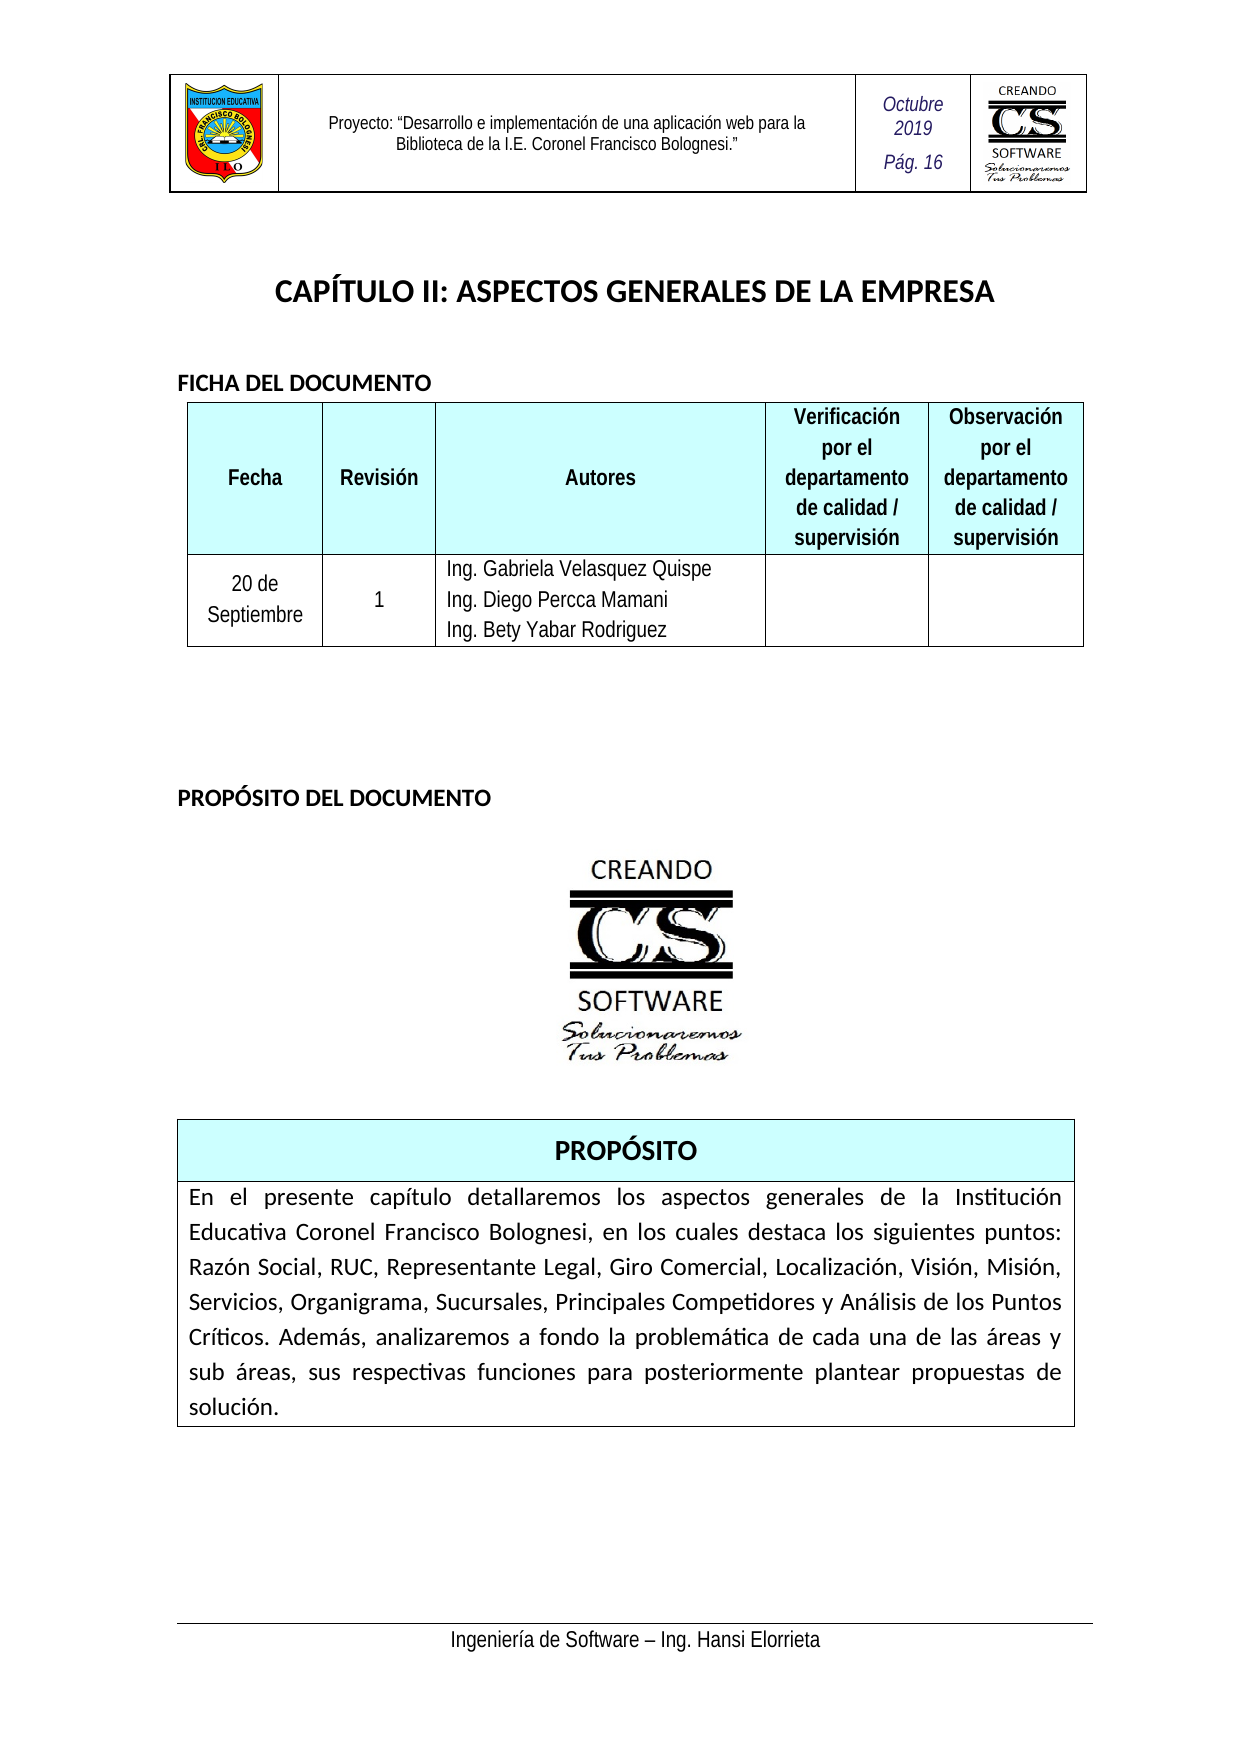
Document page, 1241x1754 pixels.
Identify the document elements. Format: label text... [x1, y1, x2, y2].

picture [556, 849, 752, 1083]
table_cell Ing. Gabriela Velasquez Quispe Ing. Diego Percca Mamani Ing. Bety Yabar Rodriguez [436, 555, 765, 646]
picture [185, 83, 263, 183]
table_cell 1 [323, 555, 435, 646]
table_header Revisión [323, 403, 435, 554]
picture [982, 82, 1072, 185]
subtitle PROPÓSITO DEL DOCUMENTO [177, 782, 1093, 813]
table_header Observación por el departamento de calidad / supervisión [929, 403, 1083, 554]
table_header PROPÓSITO [178, 1120, 1074, 1181]
table_cell 20 de Septiembre [188, 555, 322, 646]
subtitle CAPÍTULO II: ASPECTOS GENERALES DE LA EMPRESA [177, 270, 1093, 311]
subtitle FICHA DEL DOCUMENTO [177, 367, 1093, 398]
table_header Fecha [188, 403, 322, 554]
table_cell En el presente capítulo detallaremos los aspectos generales de la Institución Educativa Coronel Francisco Bolognesi, en los cuales destaca los siguientes puntos: Razón Social, RUC, Representante Legal, Giro Comercial, Localización, Visión, Misión, Servicios, Organigrama, Sucursales, Principales Competidores y Análisis de los Puntos Críticos. Además, analizaremos a fondo la problemática de cada una de las áreas y sub áreas, sus respectivas funciones para posteriormente plantear propuestas de solución. [178, 1182, 1074, 1426]
table_header Verificación por el departamento de calidad / supervisión [766, 403, 928, 554]
table_header Autores [436, 403, 765, 554]
table_cell [766, 555, 928, 646]
table_cell [929, 555, 1083, 646]
